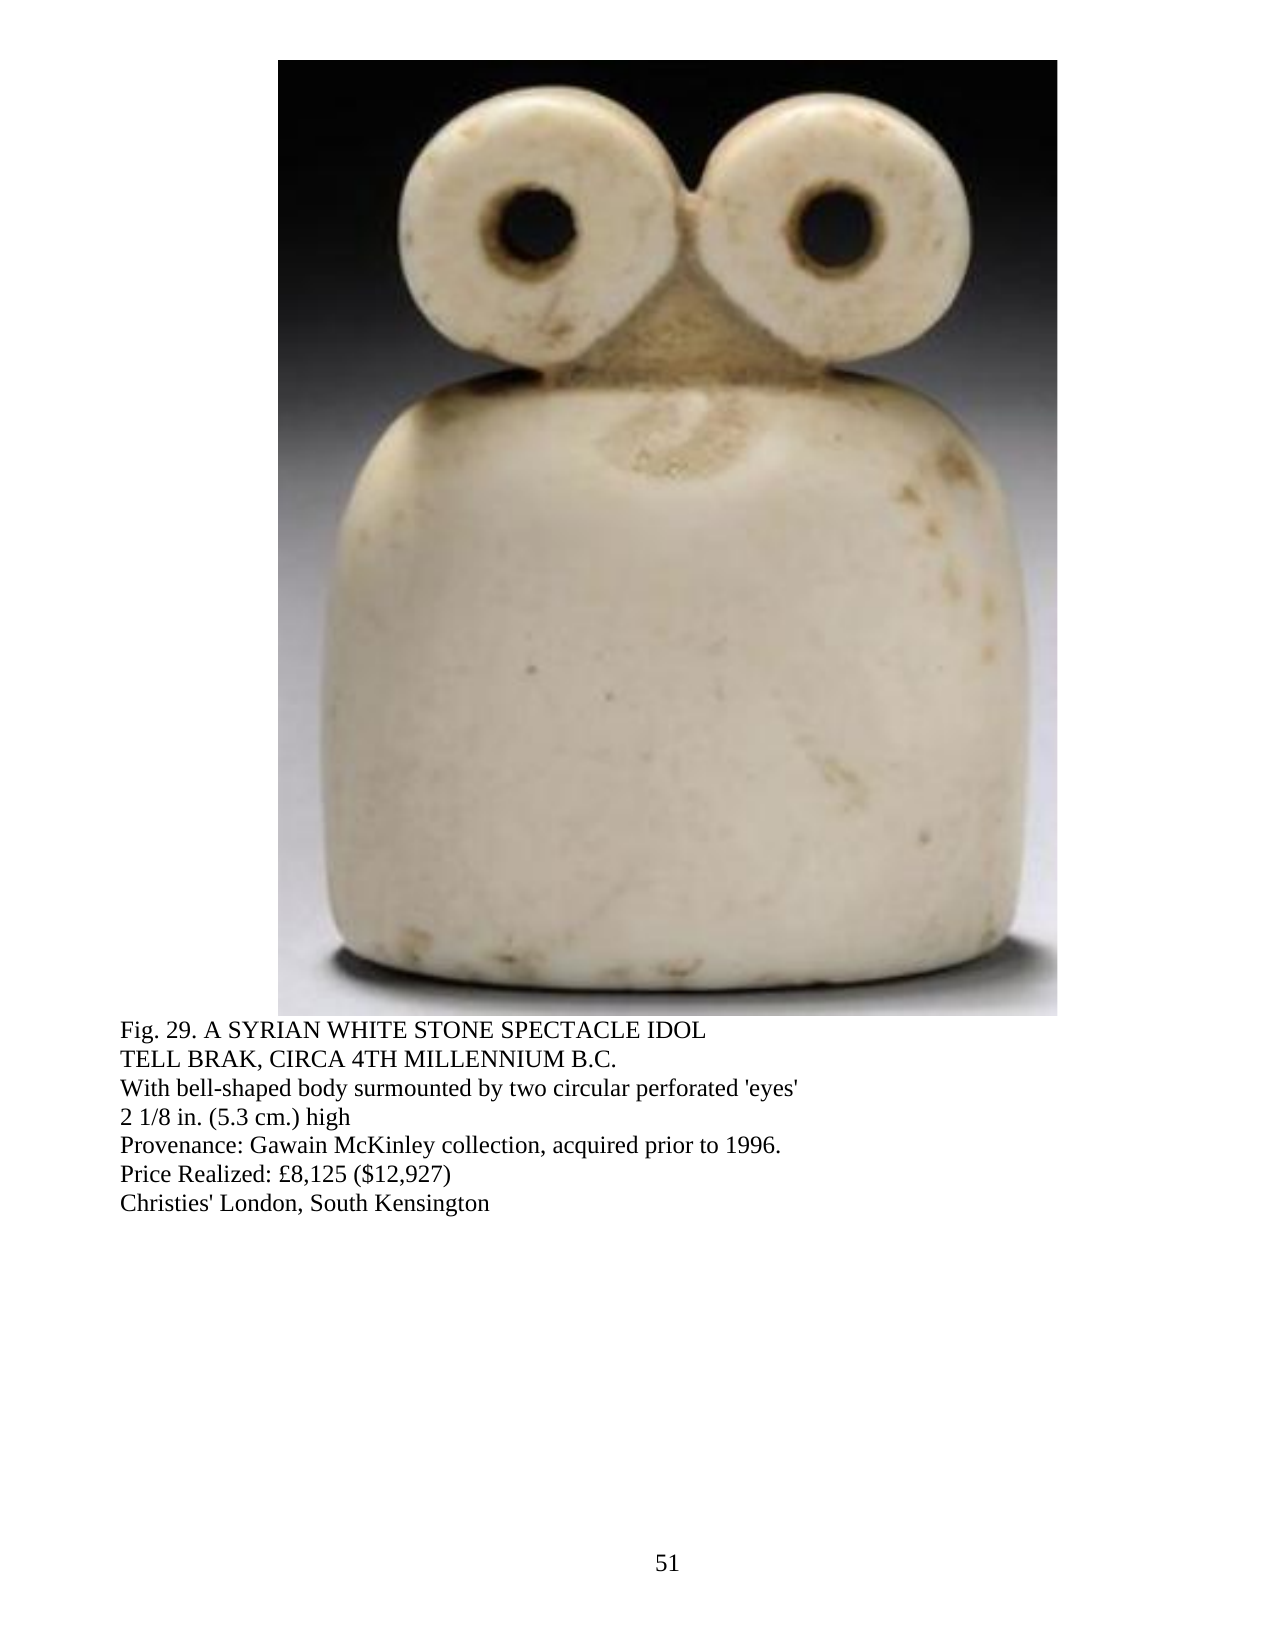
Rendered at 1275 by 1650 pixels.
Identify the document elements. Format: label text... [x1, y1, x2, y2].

text Christies' London, South Kensington [120, 1188, 1215, 1217]
text Provenance: Gawain McKinley collection, acquired prior to 1996. [120, 1130, 1215, 1159]
picture [278, 60, 1058, 1016]
text Fig. 29. A SYRIAN WHITE STONE SPECTACLE IDOL TELL BRAK, CIRCA 4TH MILLENNIUM B.C. With bell-shaped body surmounted by two circular perforated 'eyes' 2 1/8 in. (5.3 cm.) high [120, 1015, 1215, 1130]
text Price Realized: £8,125 ($12,927) [120, 1159, 1215, 1188]
